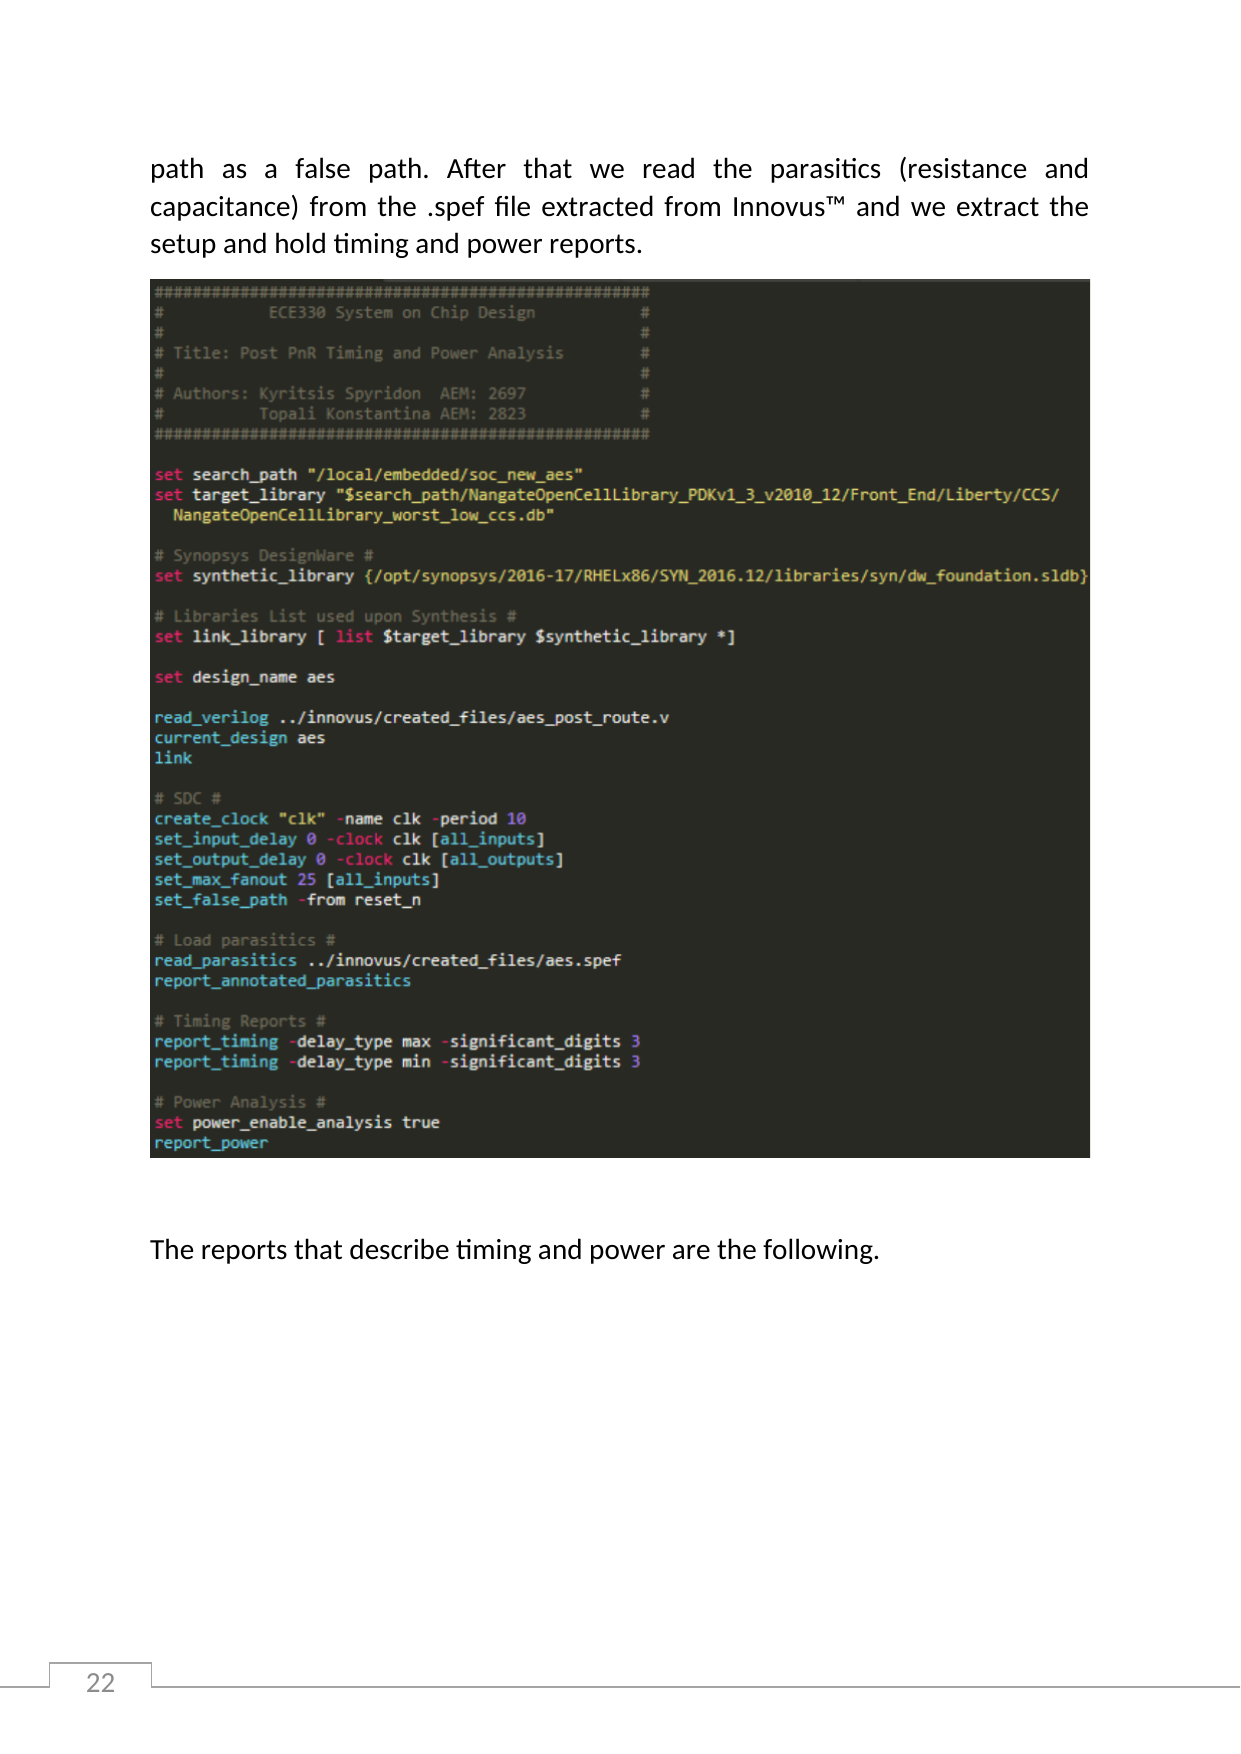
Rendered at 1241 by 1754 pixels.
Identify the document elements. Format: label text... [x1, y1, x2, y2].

picture [150, 279, 1091, 1158]
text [150, 150, 1090, 261]
text The reports that describe timing and power are the following. [150, 1231, 1090, 1267]
